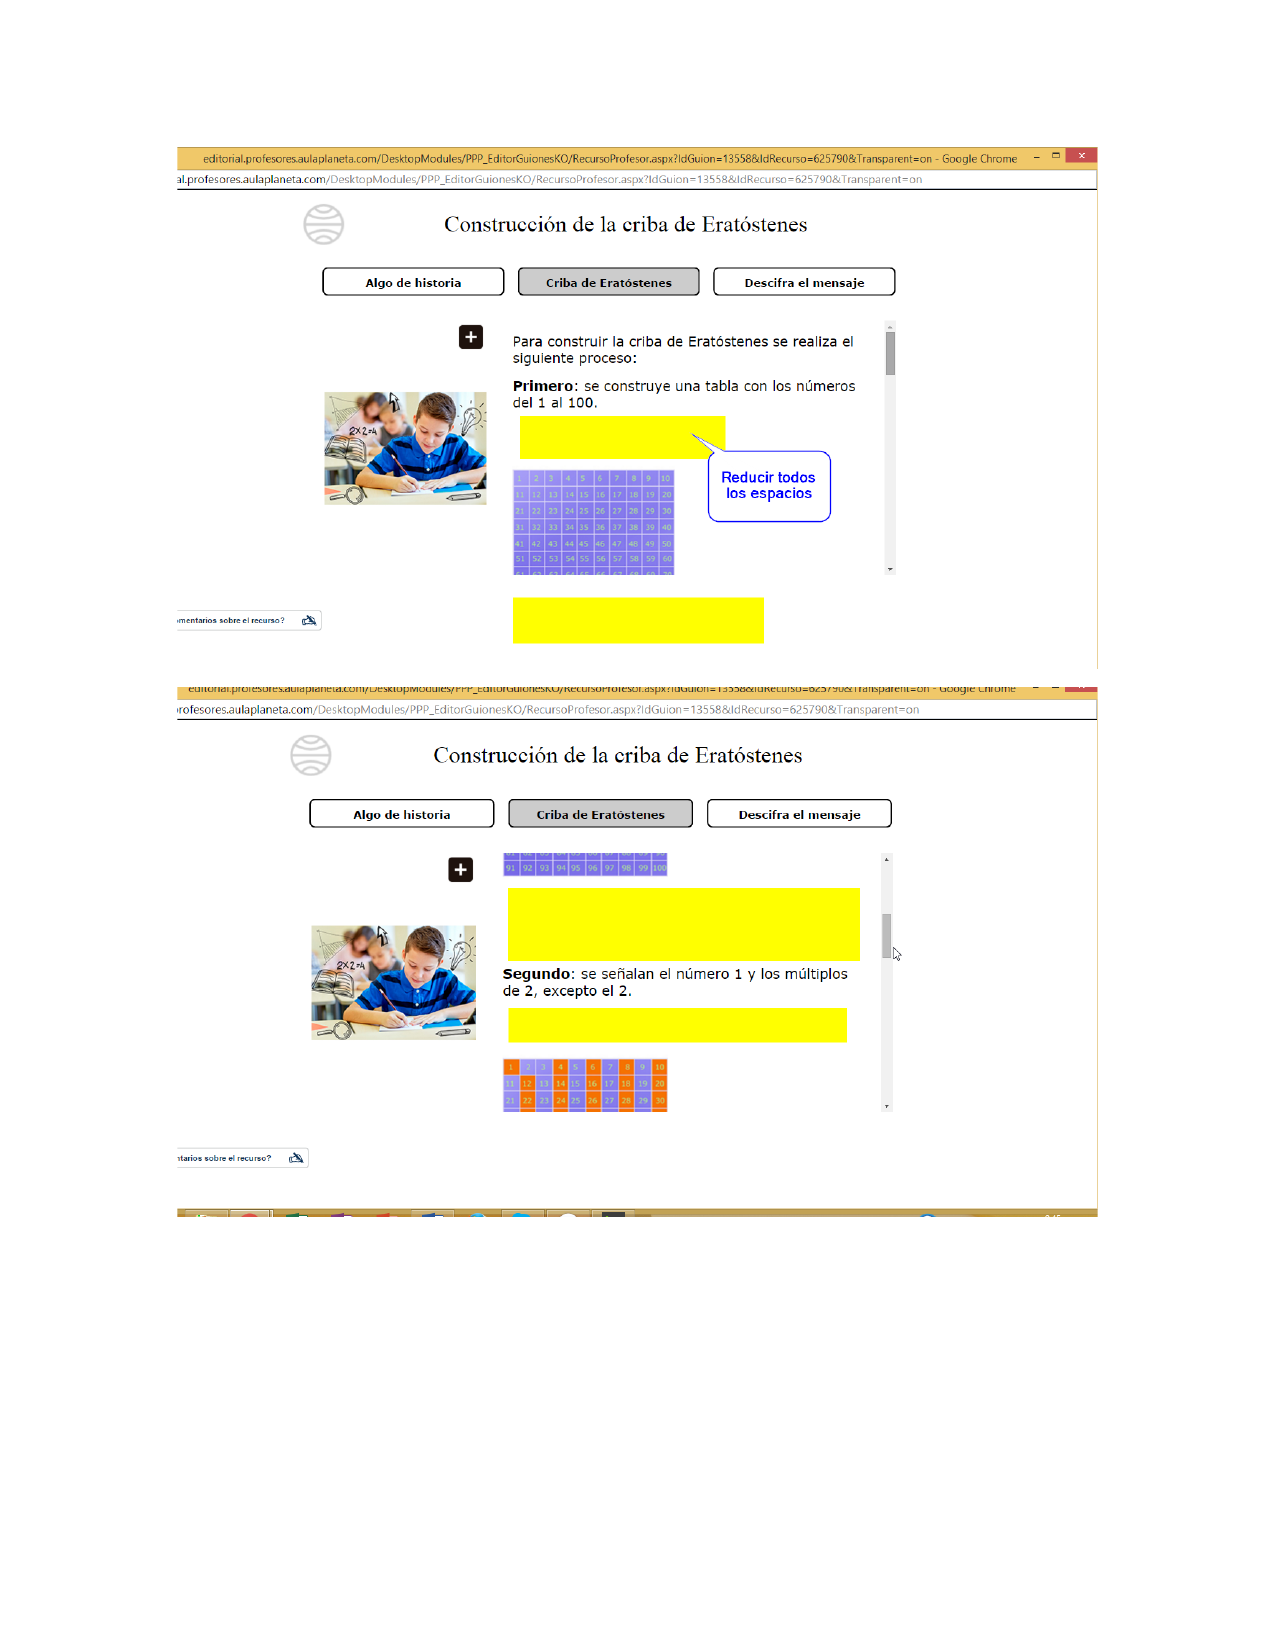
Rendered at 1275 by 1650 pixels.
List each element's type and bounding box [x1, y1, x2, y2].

picture [177, 147, 1098, 669]
picture [177, 687, 1098, 1217]
